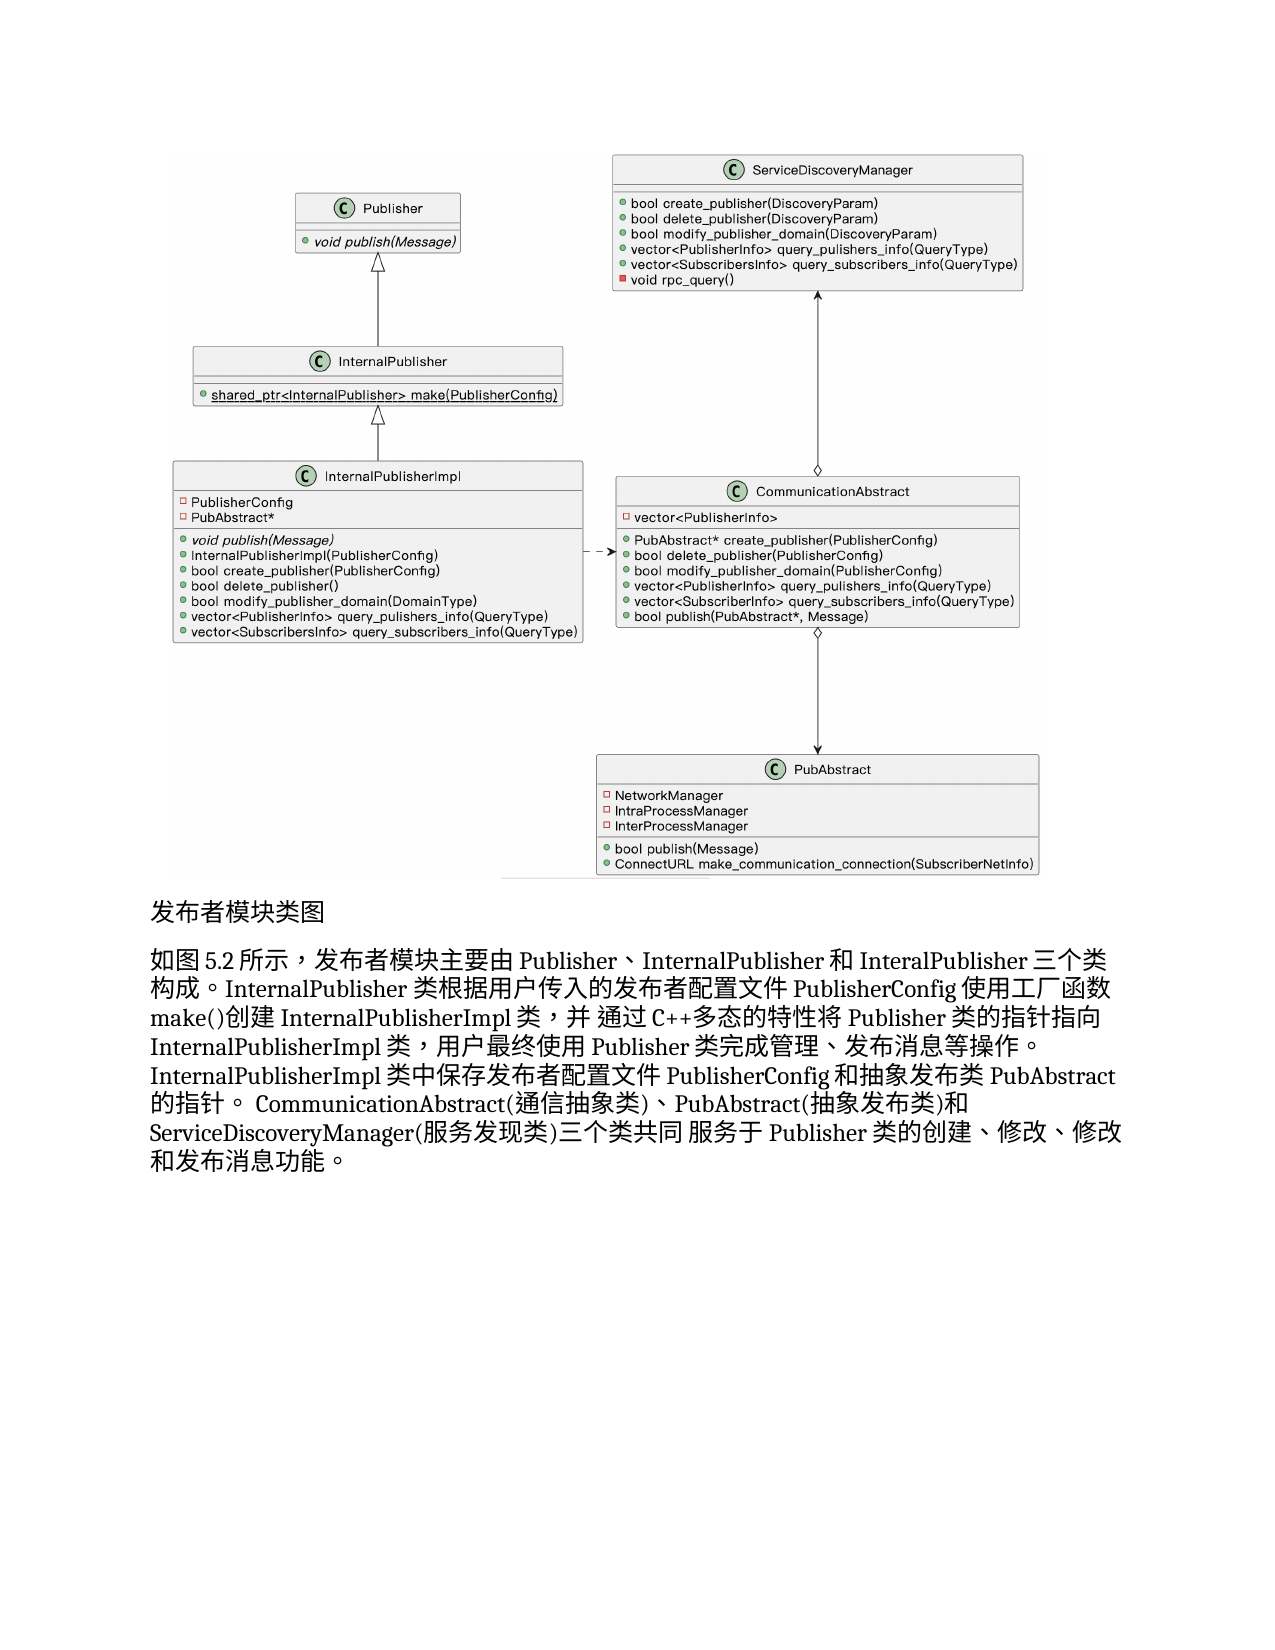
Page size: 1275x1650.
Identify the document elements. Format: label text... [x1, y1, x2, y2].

text 发布者模块类图 [150, 899, 1125, 928]
picture [168, 150, 1044, 879]
text 如图5.2所示，发布者模块主要由Publisher、InternalPublisher和InteralPublisher三个类构成。InternalPublisher 类根据用户传入的发布者配置文件PublisherConfig使用工厂函数make()创建InternalPublisherImpl类，并 通过C++多态的特性将Publisher类的指针指向InternalPublisherImpl类，用户最终使用Publisher类完成管理、发布消息等操作。 InternalPublisherImpl类中保存发布者配置文件PublisherConfig和抽象发布类PubAbstract的指针。 CommunicationAbstract(通信抽象类)、PubAbstract(抽象发布类)和ServiceDiscoveryManager(服务发现类)三个类共同 服务于Publisher类的创建、修改、修改和发布消息功能。 [150, 947, 1125, 1177]
